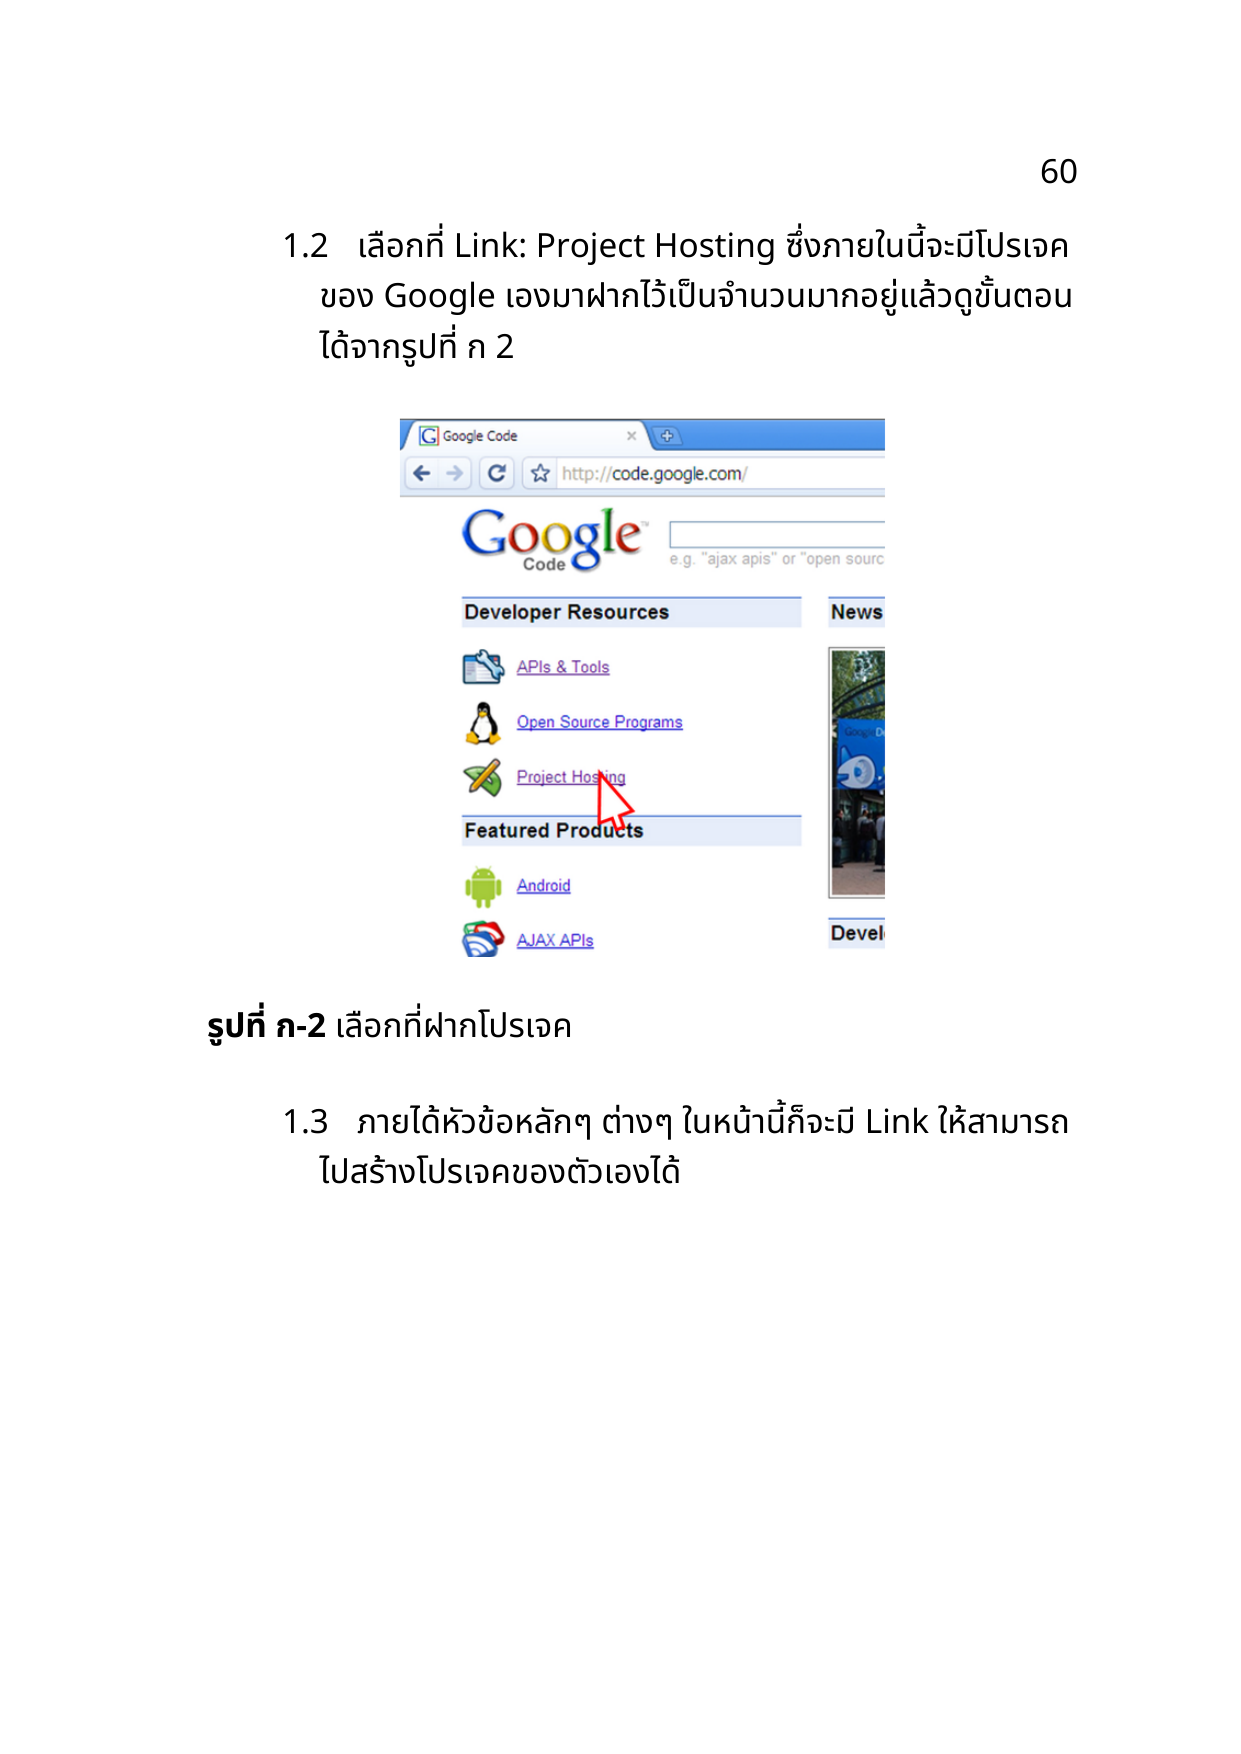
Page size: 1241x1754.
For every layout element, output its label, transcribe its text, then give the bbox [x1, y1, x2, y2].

list รูปที่ ก-2 เลือกที่ฝากโปรเจค [207, 1002, 1078, 1052]
list ภายได้หัวข้อหลักๆ ต่างๆ ในหน้านี้ก็จะมี Link ให้สามารถไปสร้างโปรเจคของตัวเองได้ [282, 1098, 1078, 1199]
list เลือกที่ Link: Project Hosting ซึ่งภายในนี้จะมีโปรเจคของ Google เองมาฝากไว้เป็นจำนวนมากอยู่แล้วดูขั้นตอนได้จากรูปที่ ก 2 [282, 222, 1078, 373]
picture [399, 418, 886, 957]
